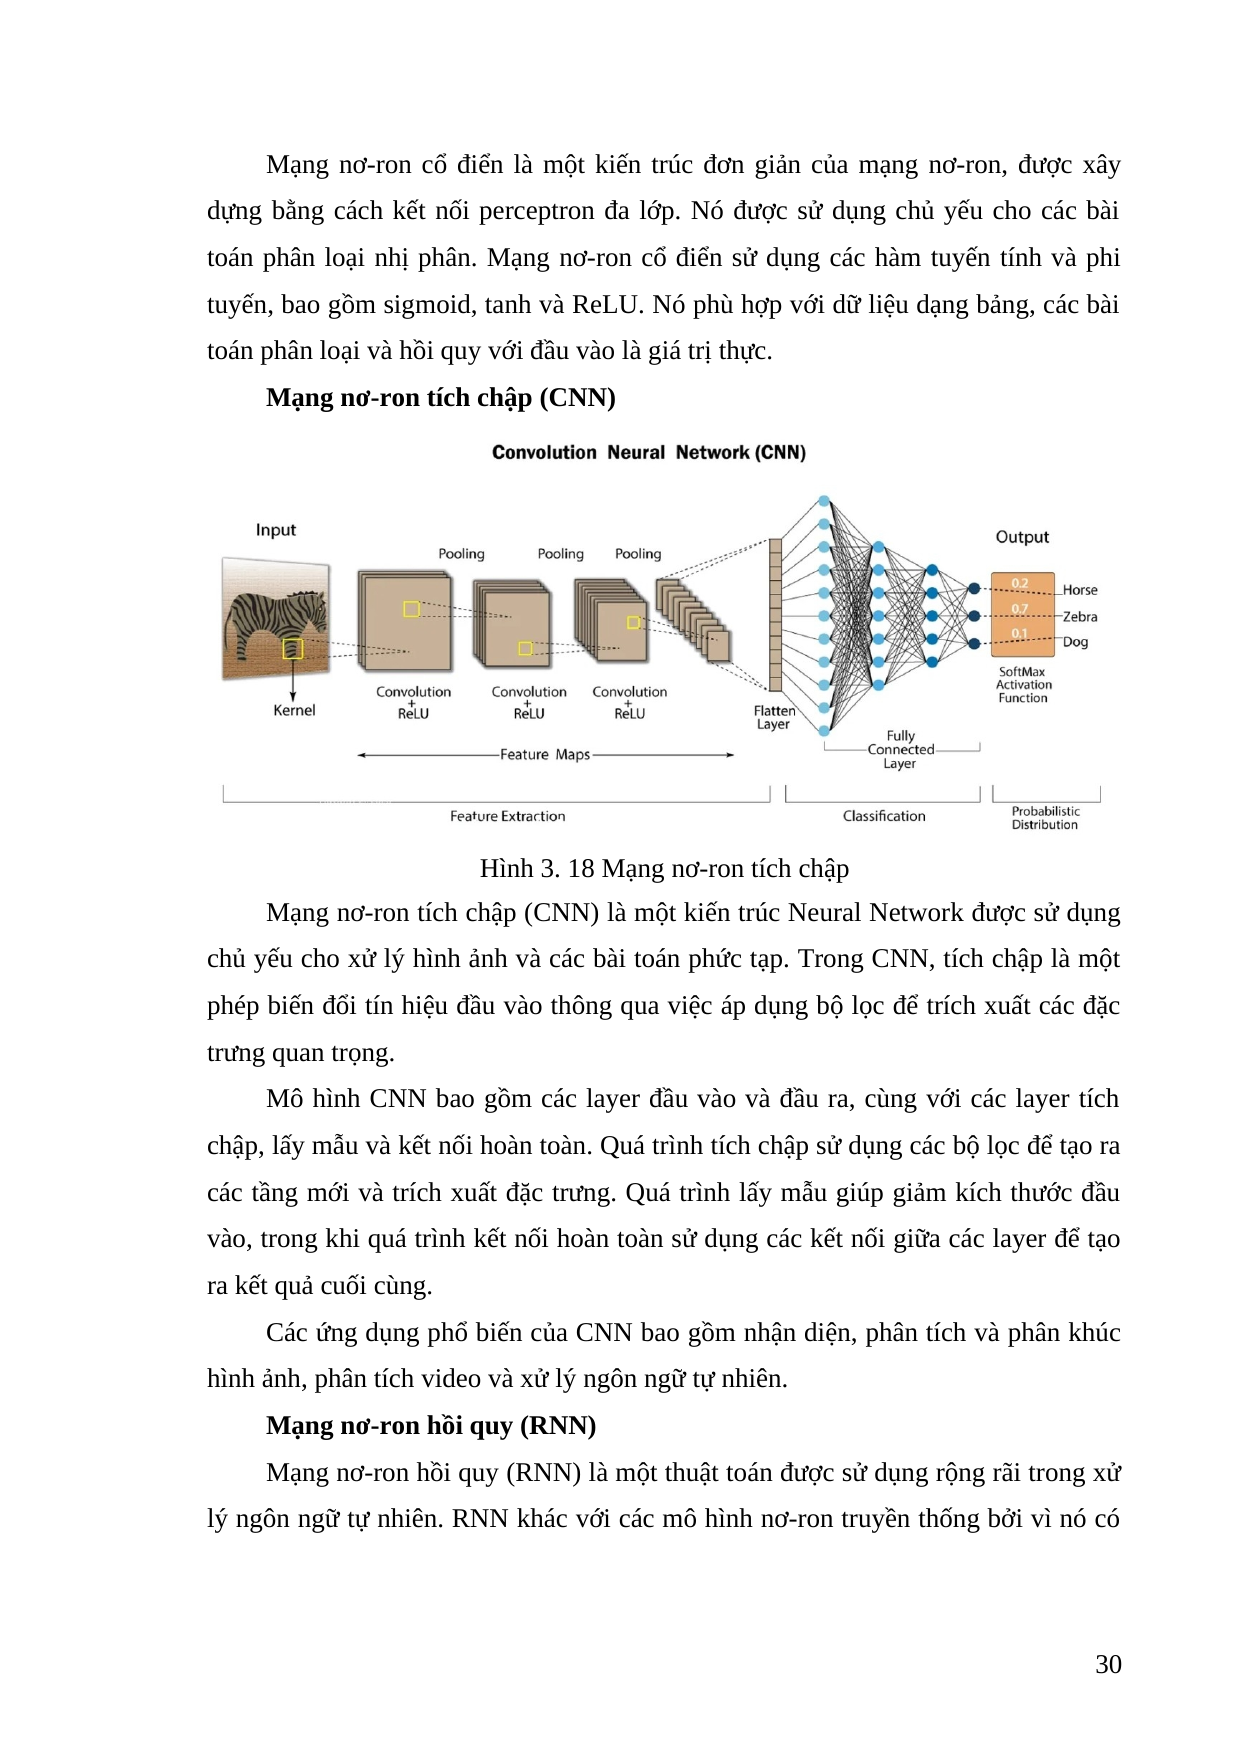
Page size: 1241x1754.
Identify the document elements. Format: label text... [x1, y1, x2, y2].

text Các ứng dụng phổ biến của CNN bao gồm nhận diện, phân tích và phân khúc hình ảnh, phân tích video và xử lý ngôn ngữ tự nhiên. [207, 1316, 1122, 1393]
text Mạng nơ-ron hồi quy (RNN) [207, 1409, 1122, 1440]
picture [206, 427, 1123, 837]
text Mạng nơ-ron cổ điển là một kiến trúc đơn giản của mạng nơ-ron, được xây dựng bằng cách kết nối perceptron đa lớp. Nó được sử dụng chủ yếu cho các bài toán phân loại nhị phân. Mạng nơ-ron cổ điển sử dụng các hàm tuyến tính và phi tuyến, bao gồm sigmoid, tanh và ReLU. Nó phù hợp với dữ liệu dạng bảng, các bài toán phân loại và hồi quy với đầu vào là giá trị thực. [207, 148, 1122, 366]
text Mạng nơ-ron tích chập (CNN) [207, 381, 1122, 412]
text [207, 1456, 1122, 1533]
text Mạng nơ-ron tích chập (CNN) là một kiến trúc Neural Network được sử dụng chủ yếu cho xử lý hình ảnh và các bài toán phức tạp. Trong CNN, tích chập là một phép biến đổi tín hiệu đầu vào thông qua việc áp dụng bộ lọc để trích xuất các đặc trưng quan trọng. [207, 896, 1122, 1067]
text Mô hình CNN bao gồm các layer đầu vào và đầu ra, cùng với các layer tích chập, lấy mẫu và kết nối hoàn toàn. Quá trình tích chập sử dụng các bộ lọc để tạo ra các tầng mới và trích xuất đặc trưng. Quá trình lấy mẫu giúp giảm kích thước đầu vào, trong khi quá trình kết nối hoàn toàn sử dụng các kết nối giữa các layer để tạo ra kết quả cuối cùng. [207, 1082, 1122, 1300]
